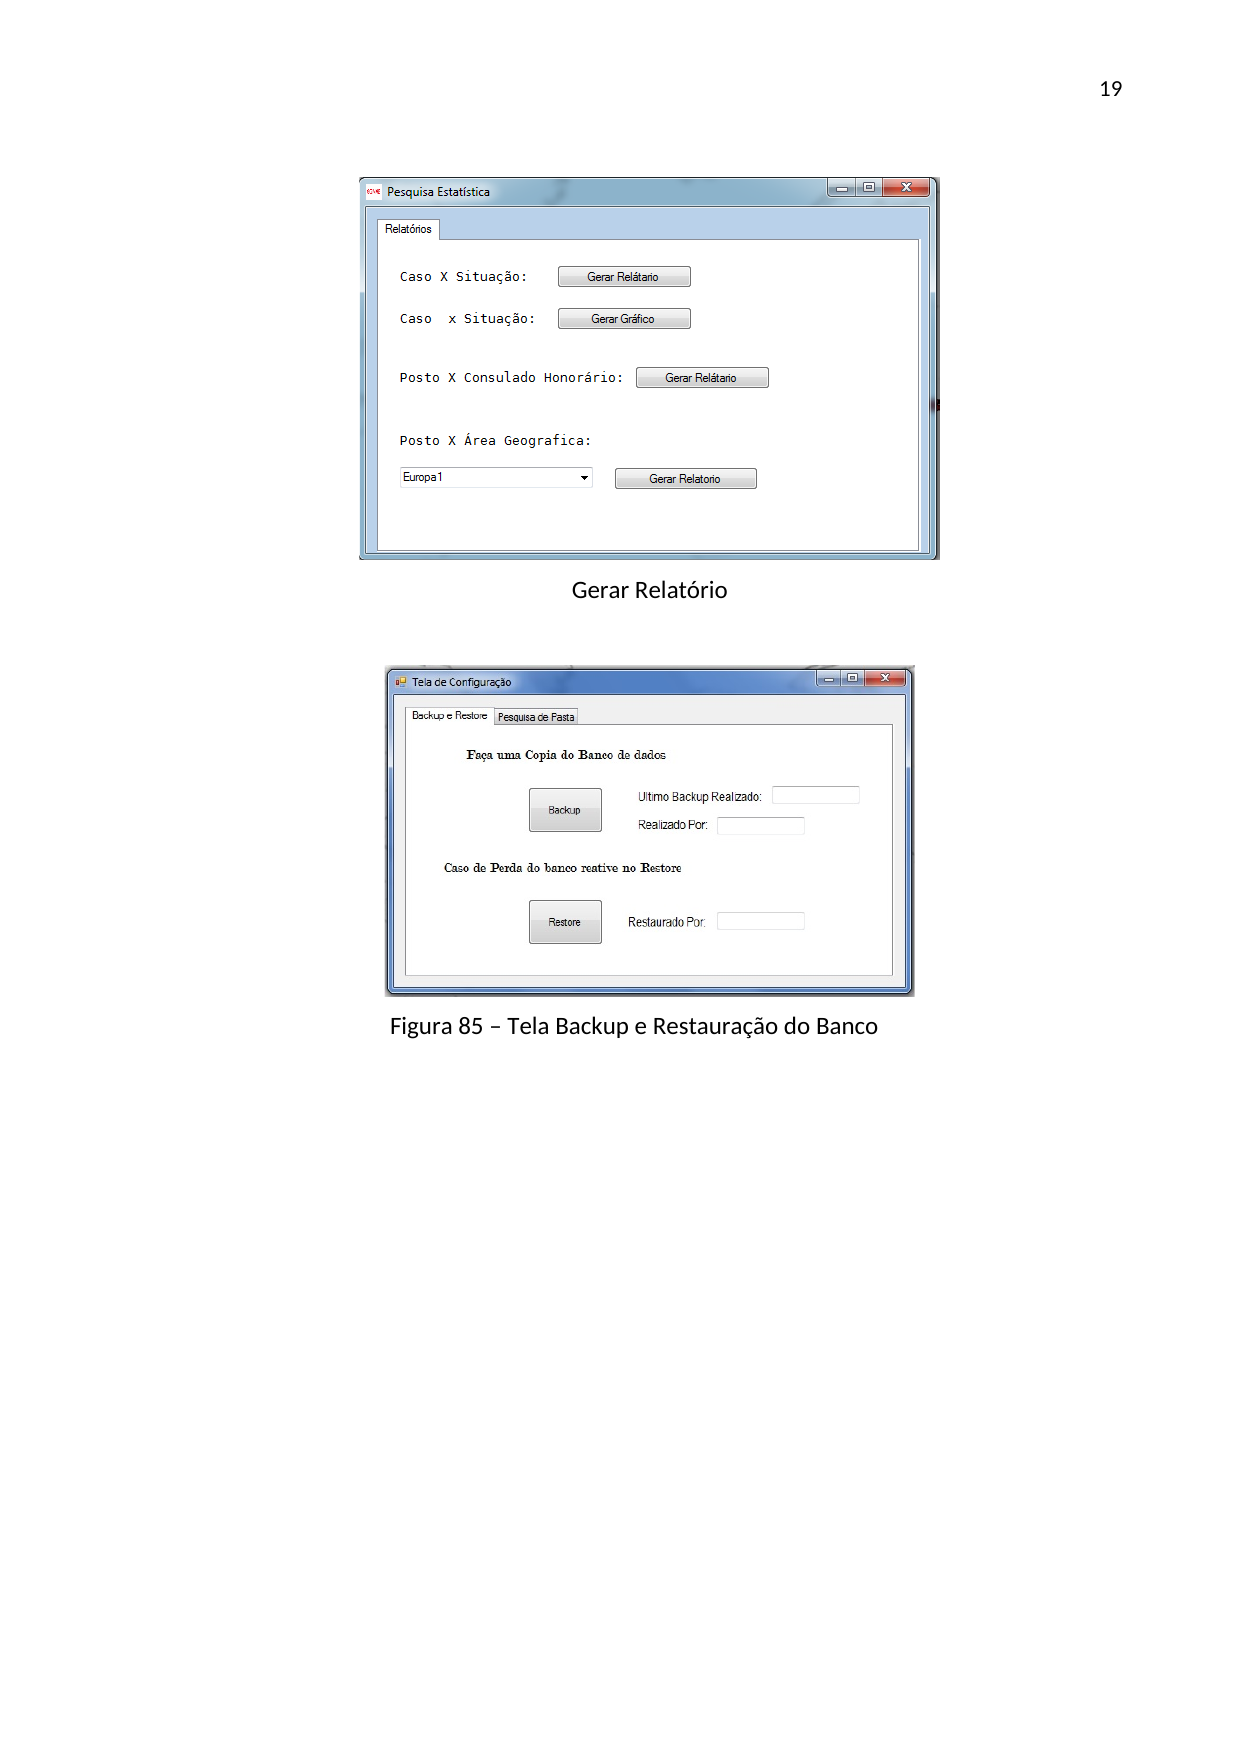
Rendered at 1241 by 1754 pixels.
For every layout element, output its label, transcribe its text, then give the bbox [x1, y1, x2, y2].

picture [359, 177, 940, 560]
text Gerar Relatório [177, 574, 1122, 604]
picture [384, 665, 915, 997]
text Figura 85 – Tela Backup e Restauração do Banco [177, 1010, 1122, 1041]
